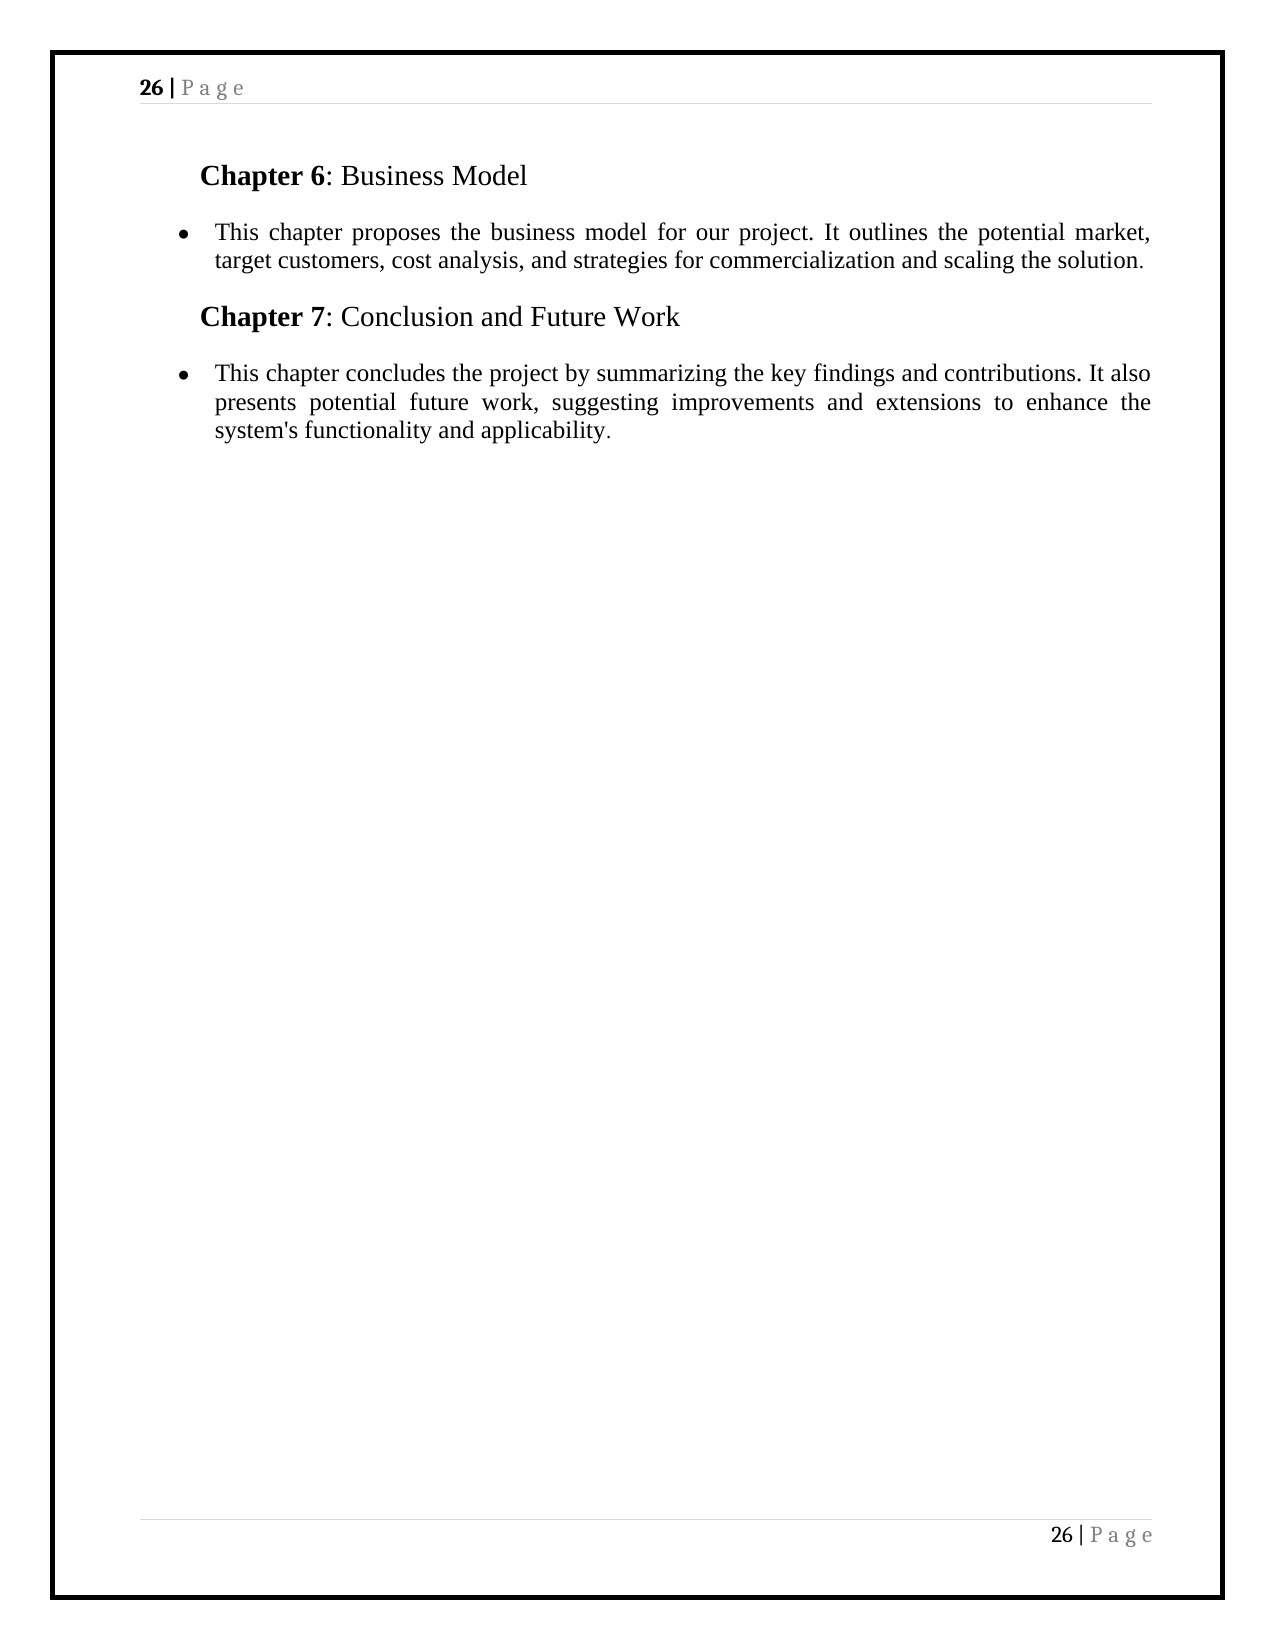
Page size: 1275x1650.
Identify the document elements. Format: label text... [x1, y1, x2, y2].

text Chapter 6: Business Model [199, 158, 1152, 192]
list This chapter proposes the business model for our project. It outlines the potential market, target customers, cost analysis, and strategies for commercialization and scaling the solution. [177, 217, 1152, 274]
text Chapter 7: Conclusion and Future Work [199, 299, 1152, 333]
list This chapter concludes the project by summarizing the key findings and contributions. It also presents potential future work, suggesting improvements and extensions to enhance the system's functionality and applicability. [177, 358, 1152, 444]
